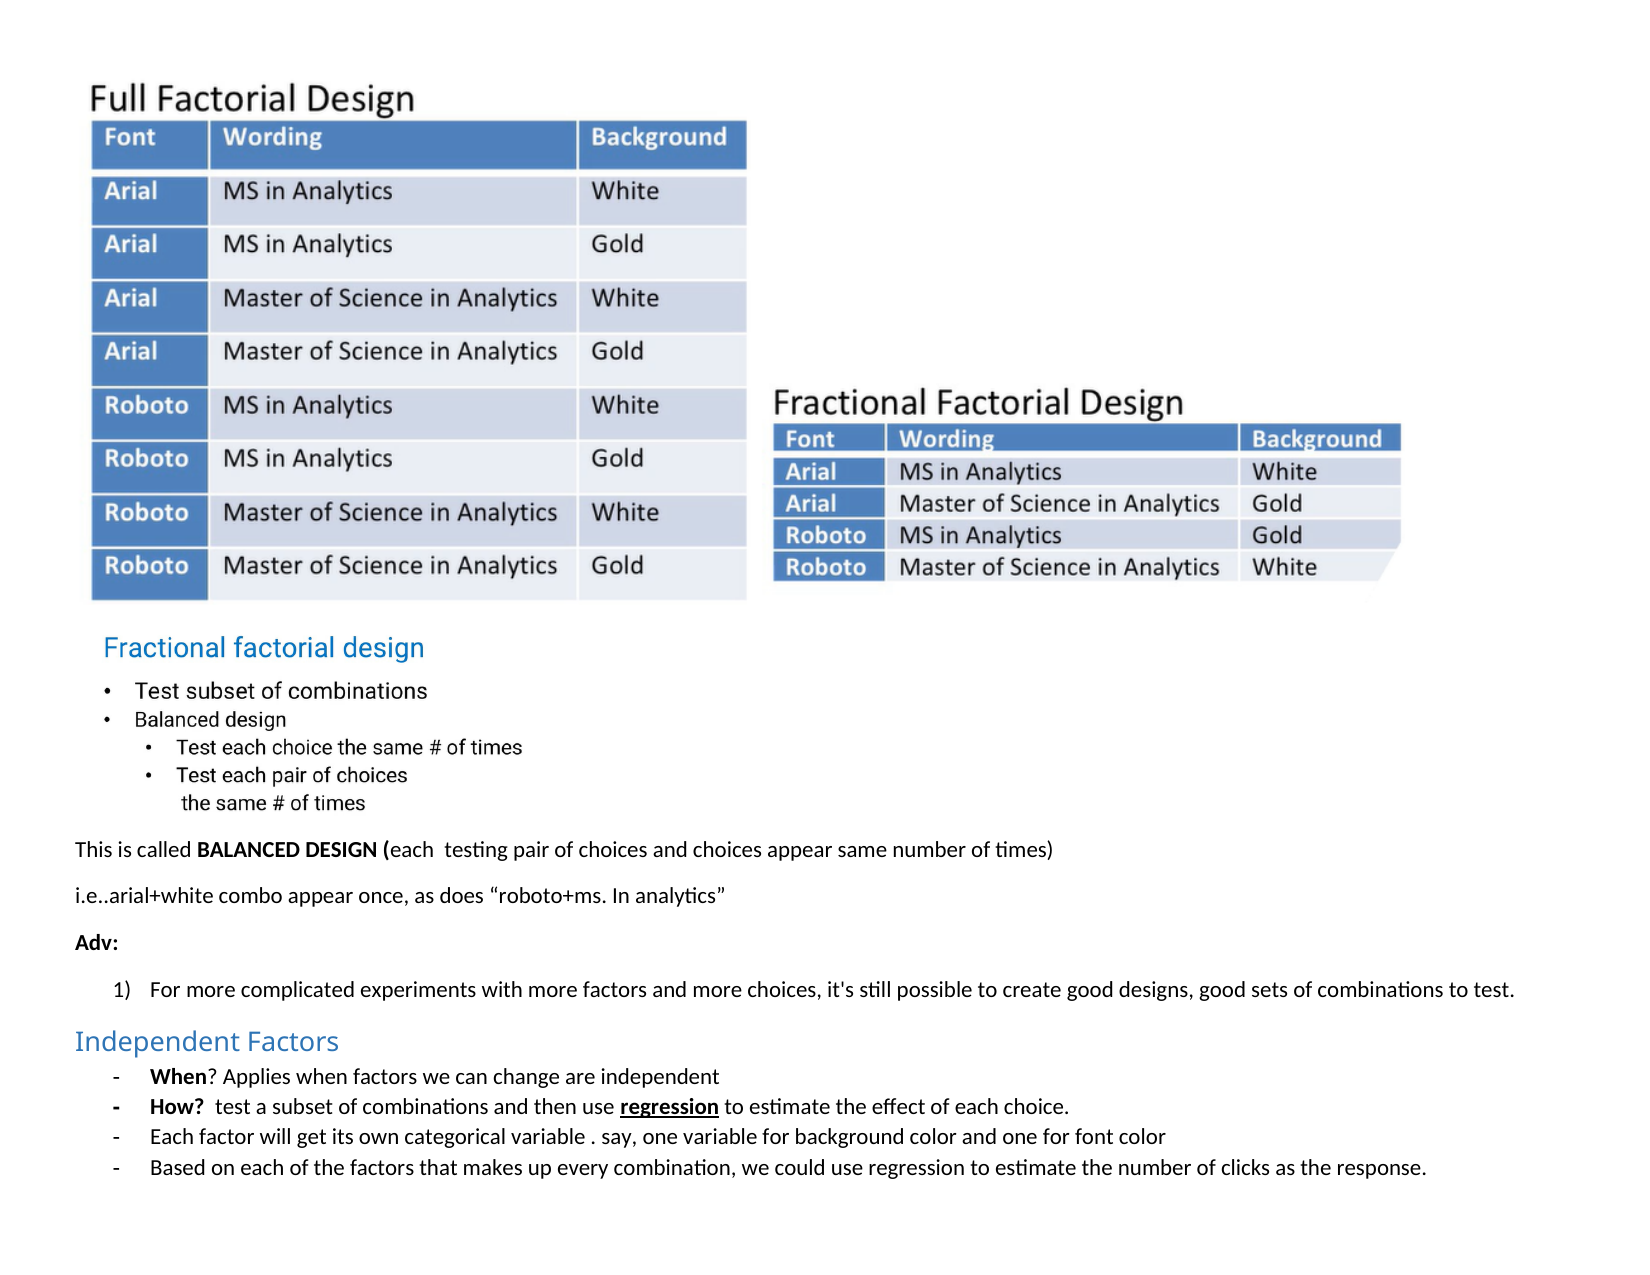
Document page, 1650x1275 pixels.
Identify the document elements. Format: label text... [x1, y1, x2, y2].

picture [761, 375, 1405, 605]
text i.e..arial+white combo appear once, as does “roboto+ms. In analytics” [75, 882, 1575, 909]
subtitle Independent Factors [75, 1022, 1575, 1059]
list How? test a subset of combinations and then use regression to estimate the effect of each choice. [112, 1092, 1575, 1120]
text This is called BALANCED DESIGN (each testing pair of choices and choices appear same number of times) [75, 835, 1575, 863]
text Adv: [75, 928, 1575, 956]
picture [75, 75, 757, 605]
list Based on each of the factors that makes up every combination, we could use regression to estimate the number of clicks as the response. [112, 1153, 1575, 1181]
list For more complicated experiments with more factors and more choices, it's still possible to create good designs, good sets of combinations to test. [112, 975, 1575, 1003]
list Each factor will get its own categorical variable . say, one variable for background color and one for font color [112, 1122, 1575, 1150]
list When? Applies when factors we can change are independent [112, 1062, 1575, 1090]
picture [75, 623, 547, 816]
